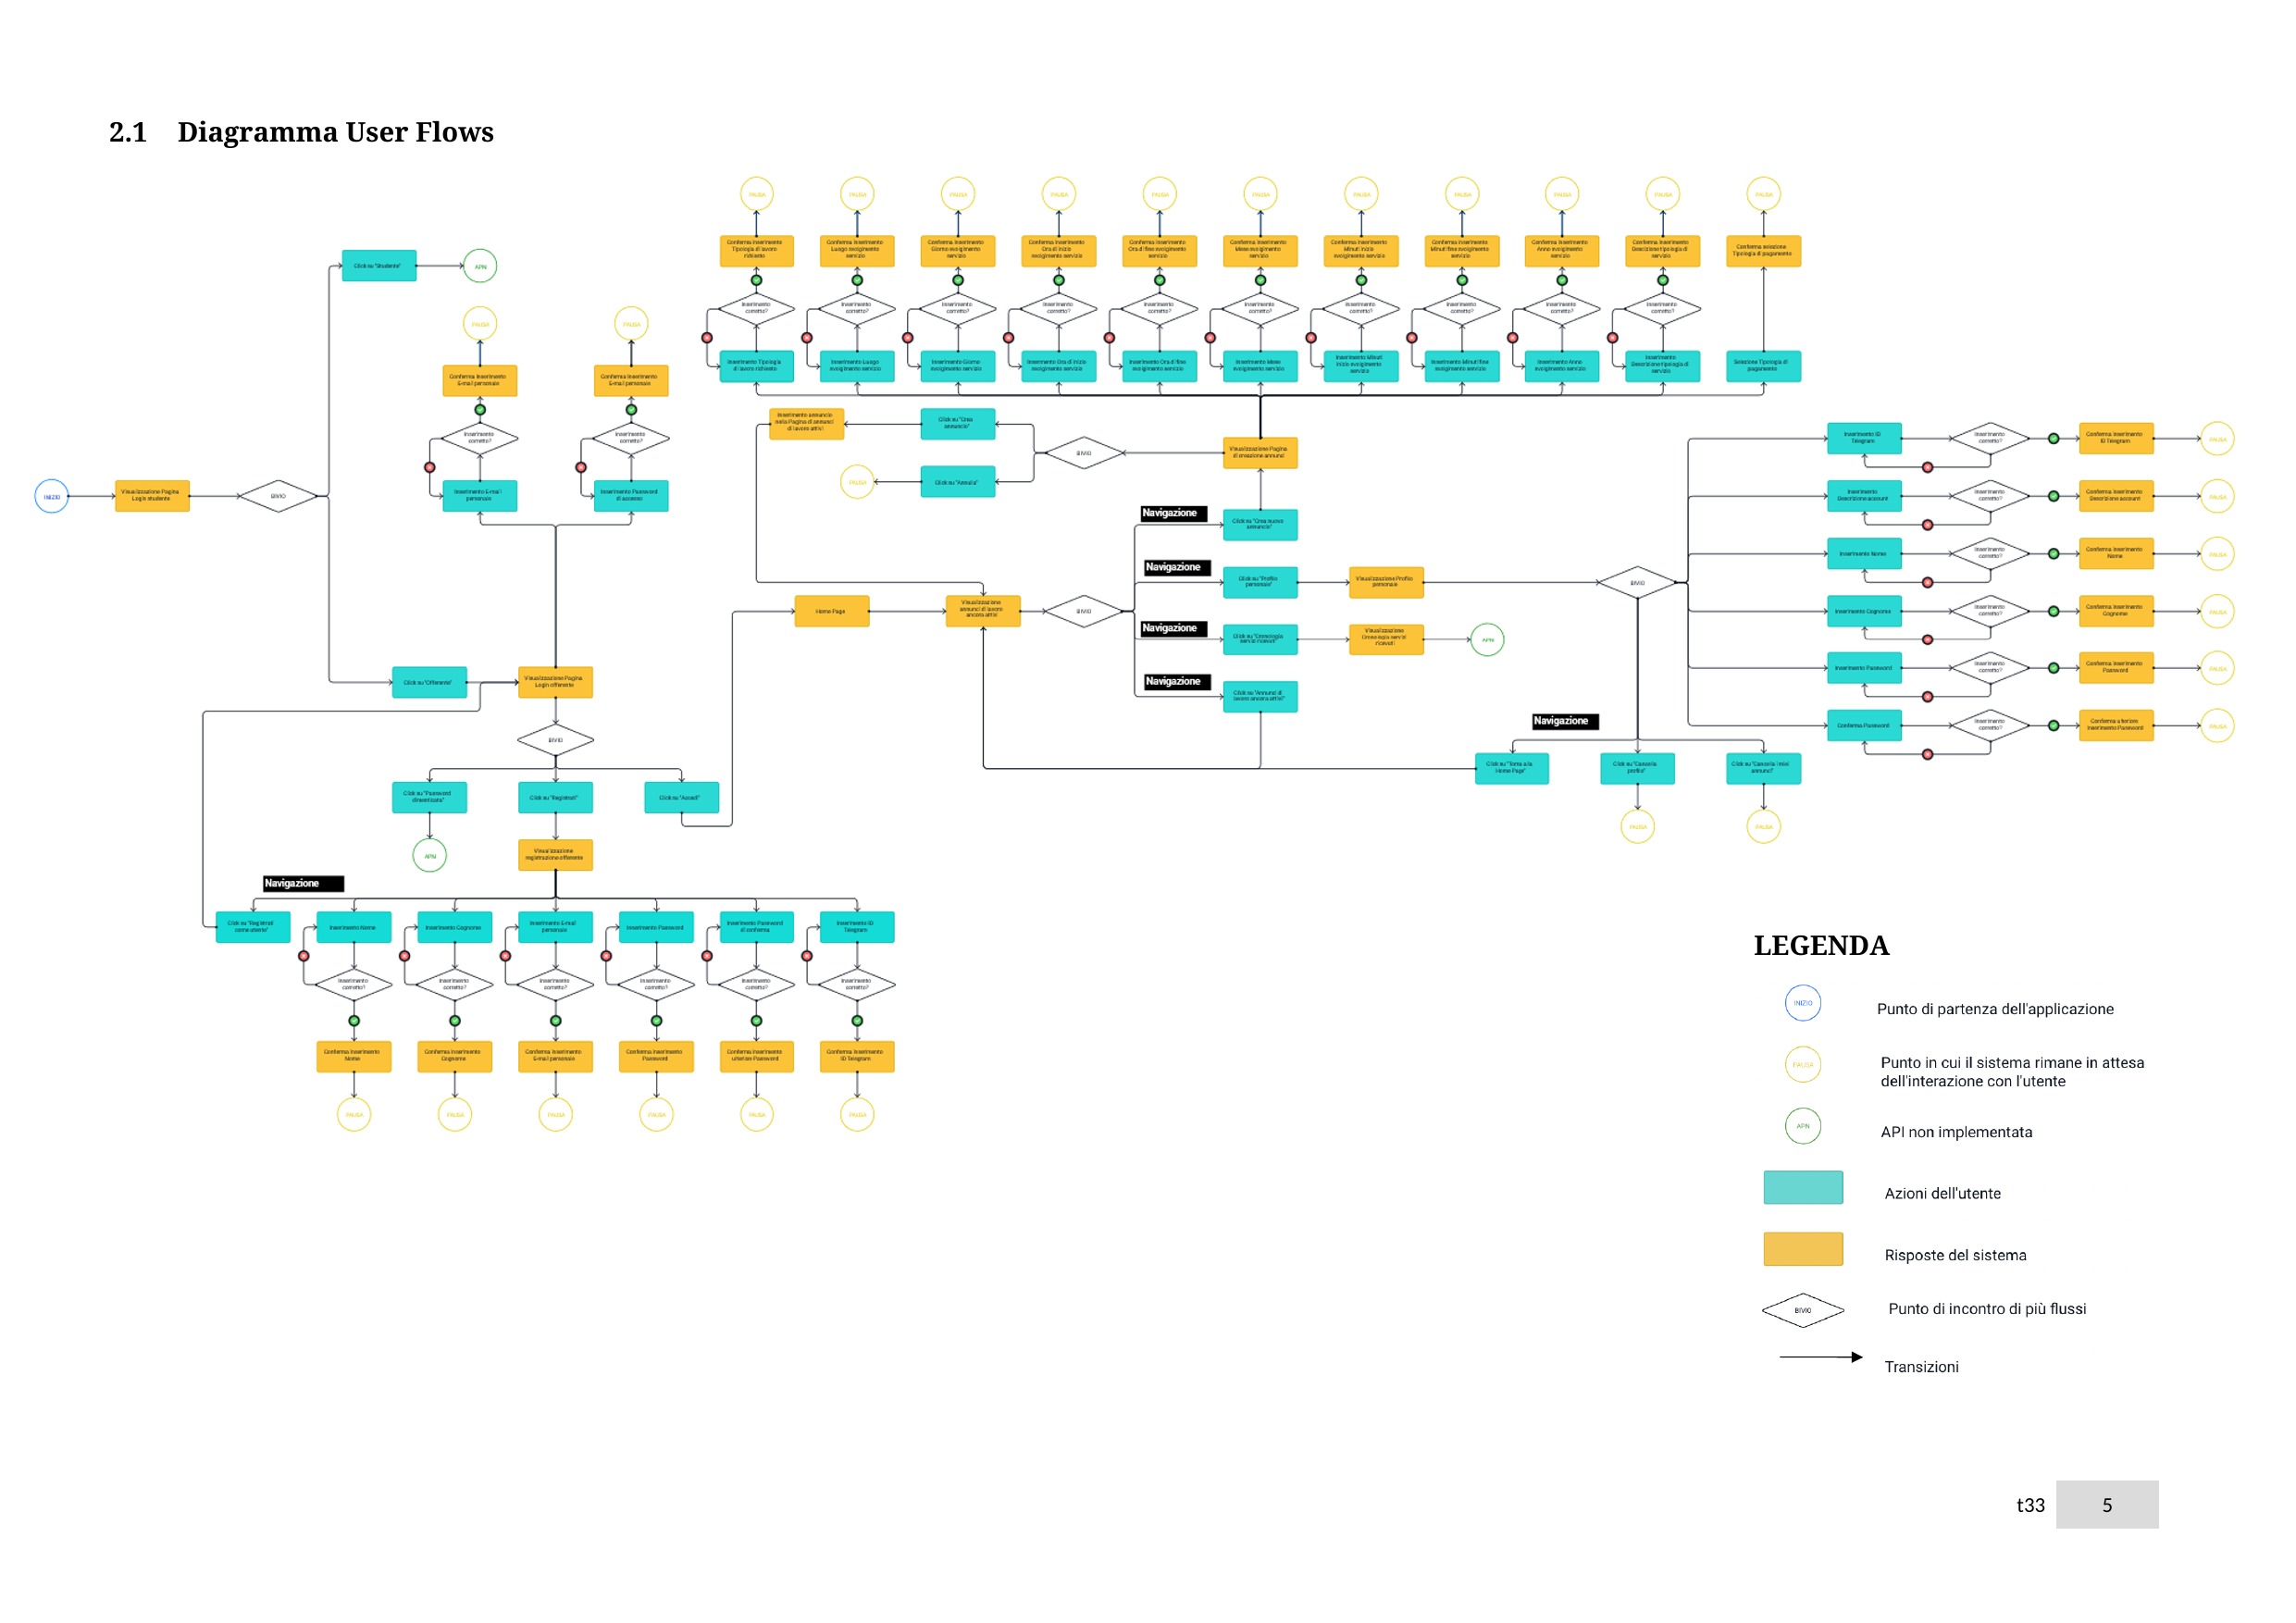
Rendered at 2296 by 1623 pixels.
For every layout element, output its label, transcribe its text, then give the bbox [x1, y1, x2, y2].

picture [1754, 981, 2160, 1385]
subtitle 2.1 Diagramma User Flows [109, 113, 2159, 150]
picture [19, 157, 2244, 1149]
